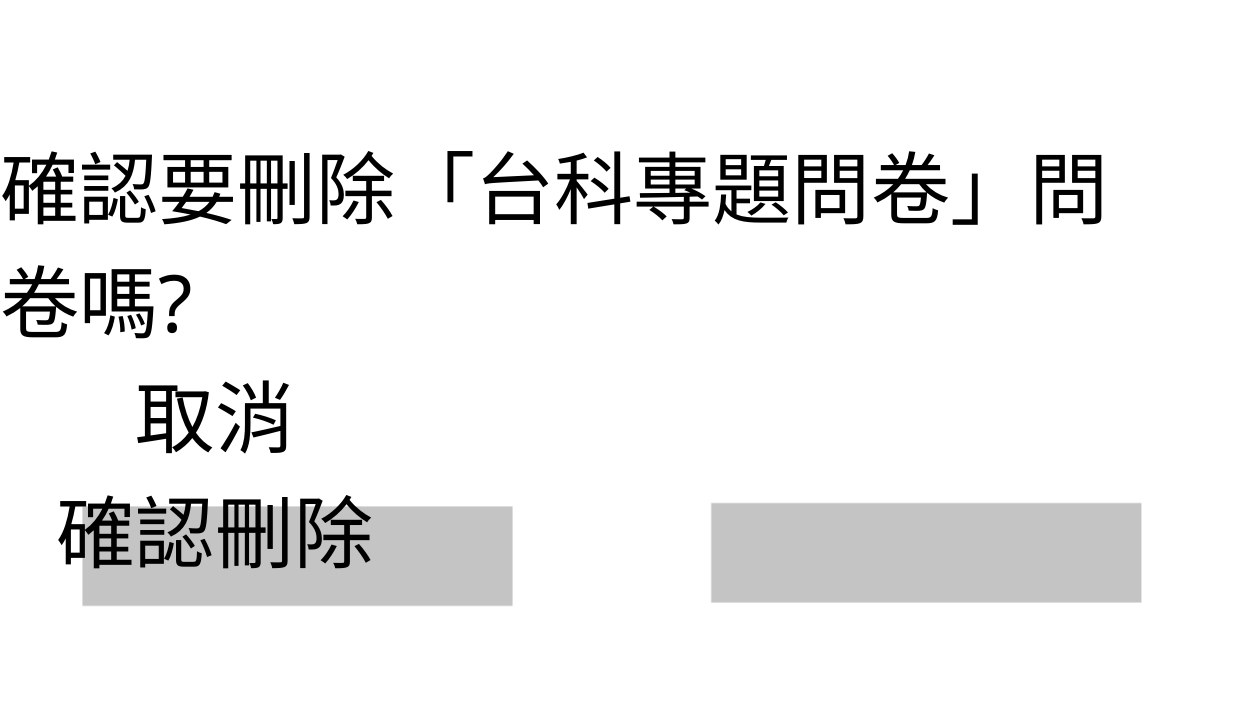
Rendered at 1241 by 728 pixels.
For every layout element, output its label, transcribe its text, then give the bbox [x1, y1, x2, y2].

table_header 確認刪除 [0, 471, 429, 585]
picture [0, 0, 1241, 728]
table_header 取消 [0, 356, 429, 471]
table_header 確認要刪除「台科專題問卷」問卷嗎? [0, 126, 1161, 356]
